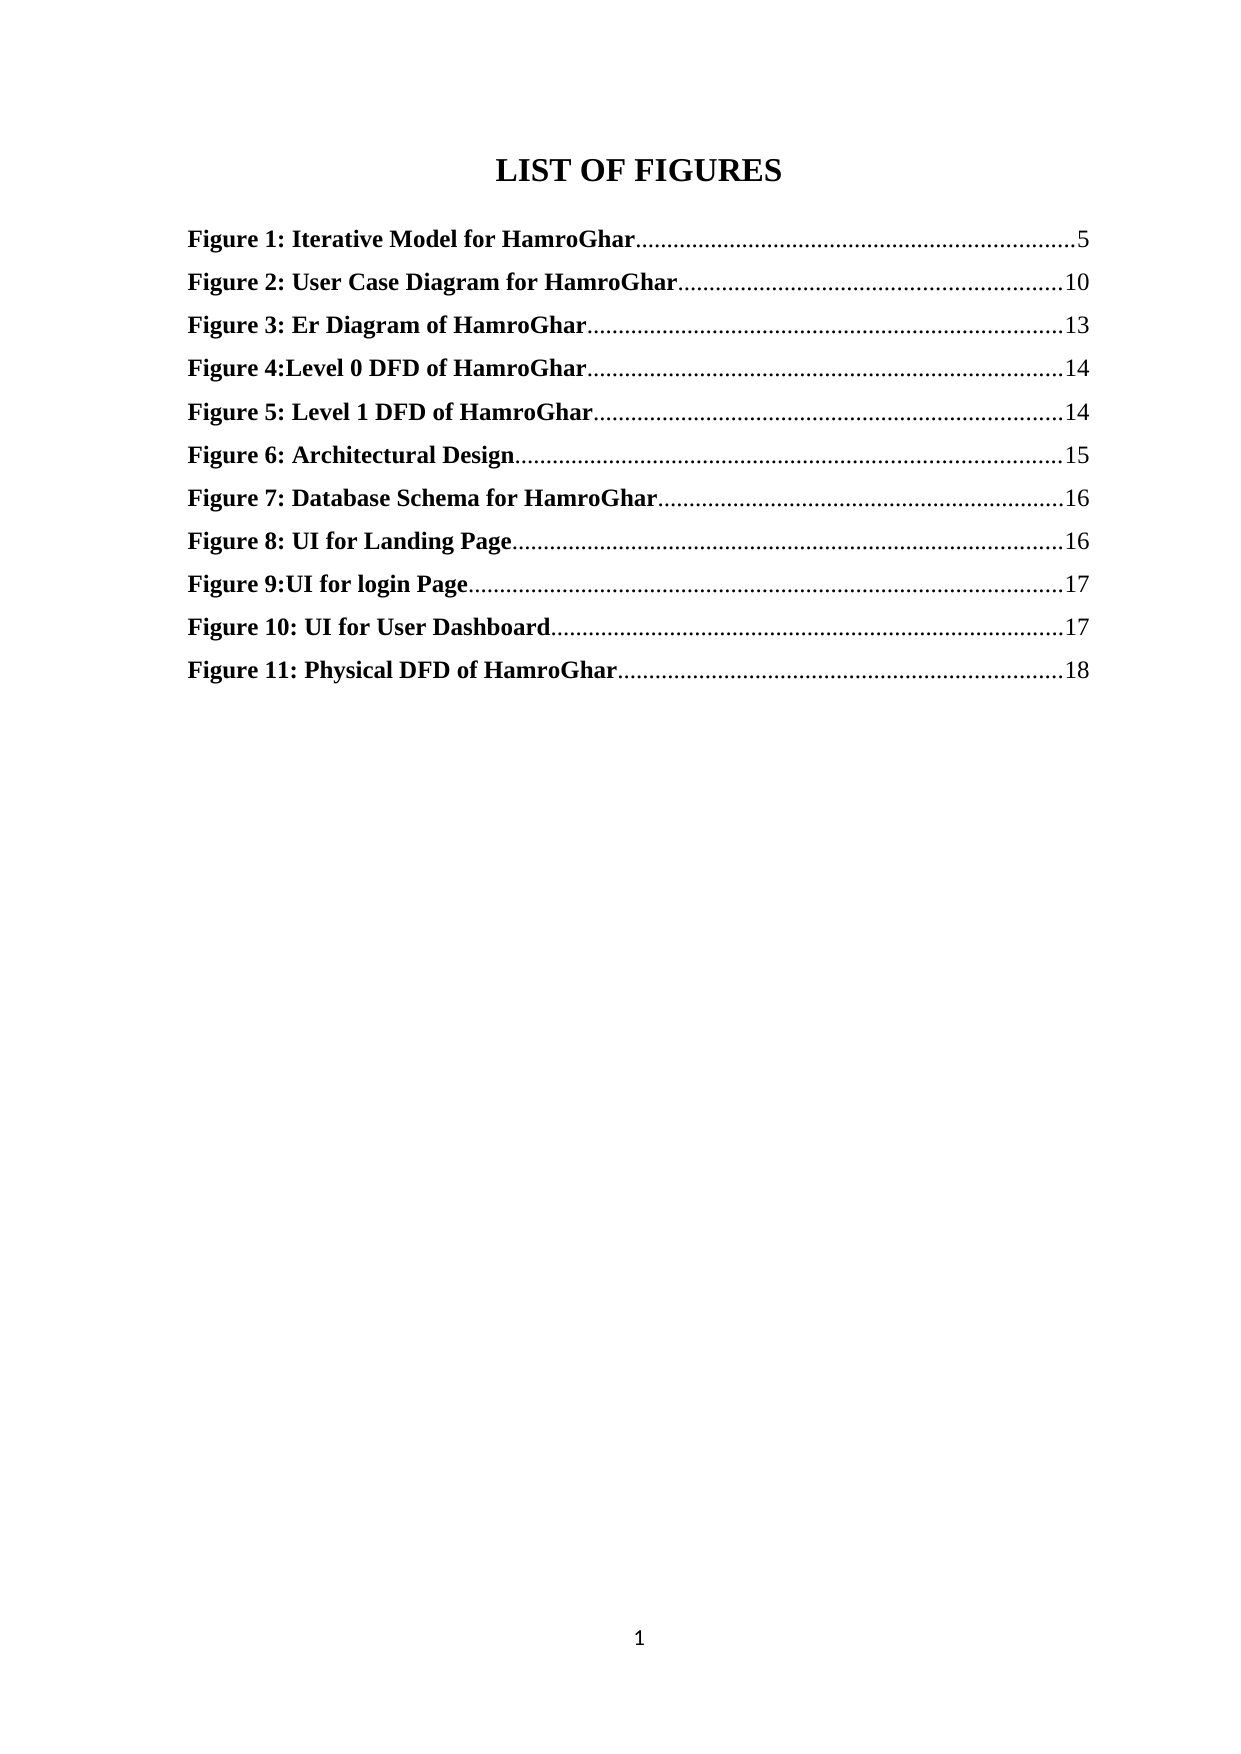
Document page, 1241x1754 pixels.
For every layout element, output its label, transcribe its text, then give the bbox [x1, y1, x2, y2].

text Figure 9:UI for login Page 17 [187, 569, 1090, 598]
text Figure 1: Iterative Model for HamroGhar 5 [187, 224, 1090, 253]
text Figure 7: Database Schema for HamroGhar 16 [187, 483, 1090, 512]
text Figure 4:Level 0 DFD of HamroGhar 14 [187, 353, 1090, 382]
text Figure 3: Er Diagram of HamroGhar 13 [187, 310, 1090, 339]
text Figure 8: UI for Landing Page 16 [187, 526, 1090, 555]
text Figure 10: UI for User Dashboard 17 [187, 612, 1090, 641]
text Figure 6: Architectural Design 15 [187, 440, 1090, 468]
text Figure 2: User Case Diagram for HamroGhar 10 [187, 267, 1090, 296]
text Figure 11: Physical DFD of HamroGhar 18 [187, 655, 1090, 684]
subtitle LIST OF FIGURES [187, 150, 1090, 188]
text Figure 5: Level 1 DFD of HamroGhar 14 [187, 397, 1090, 425]
